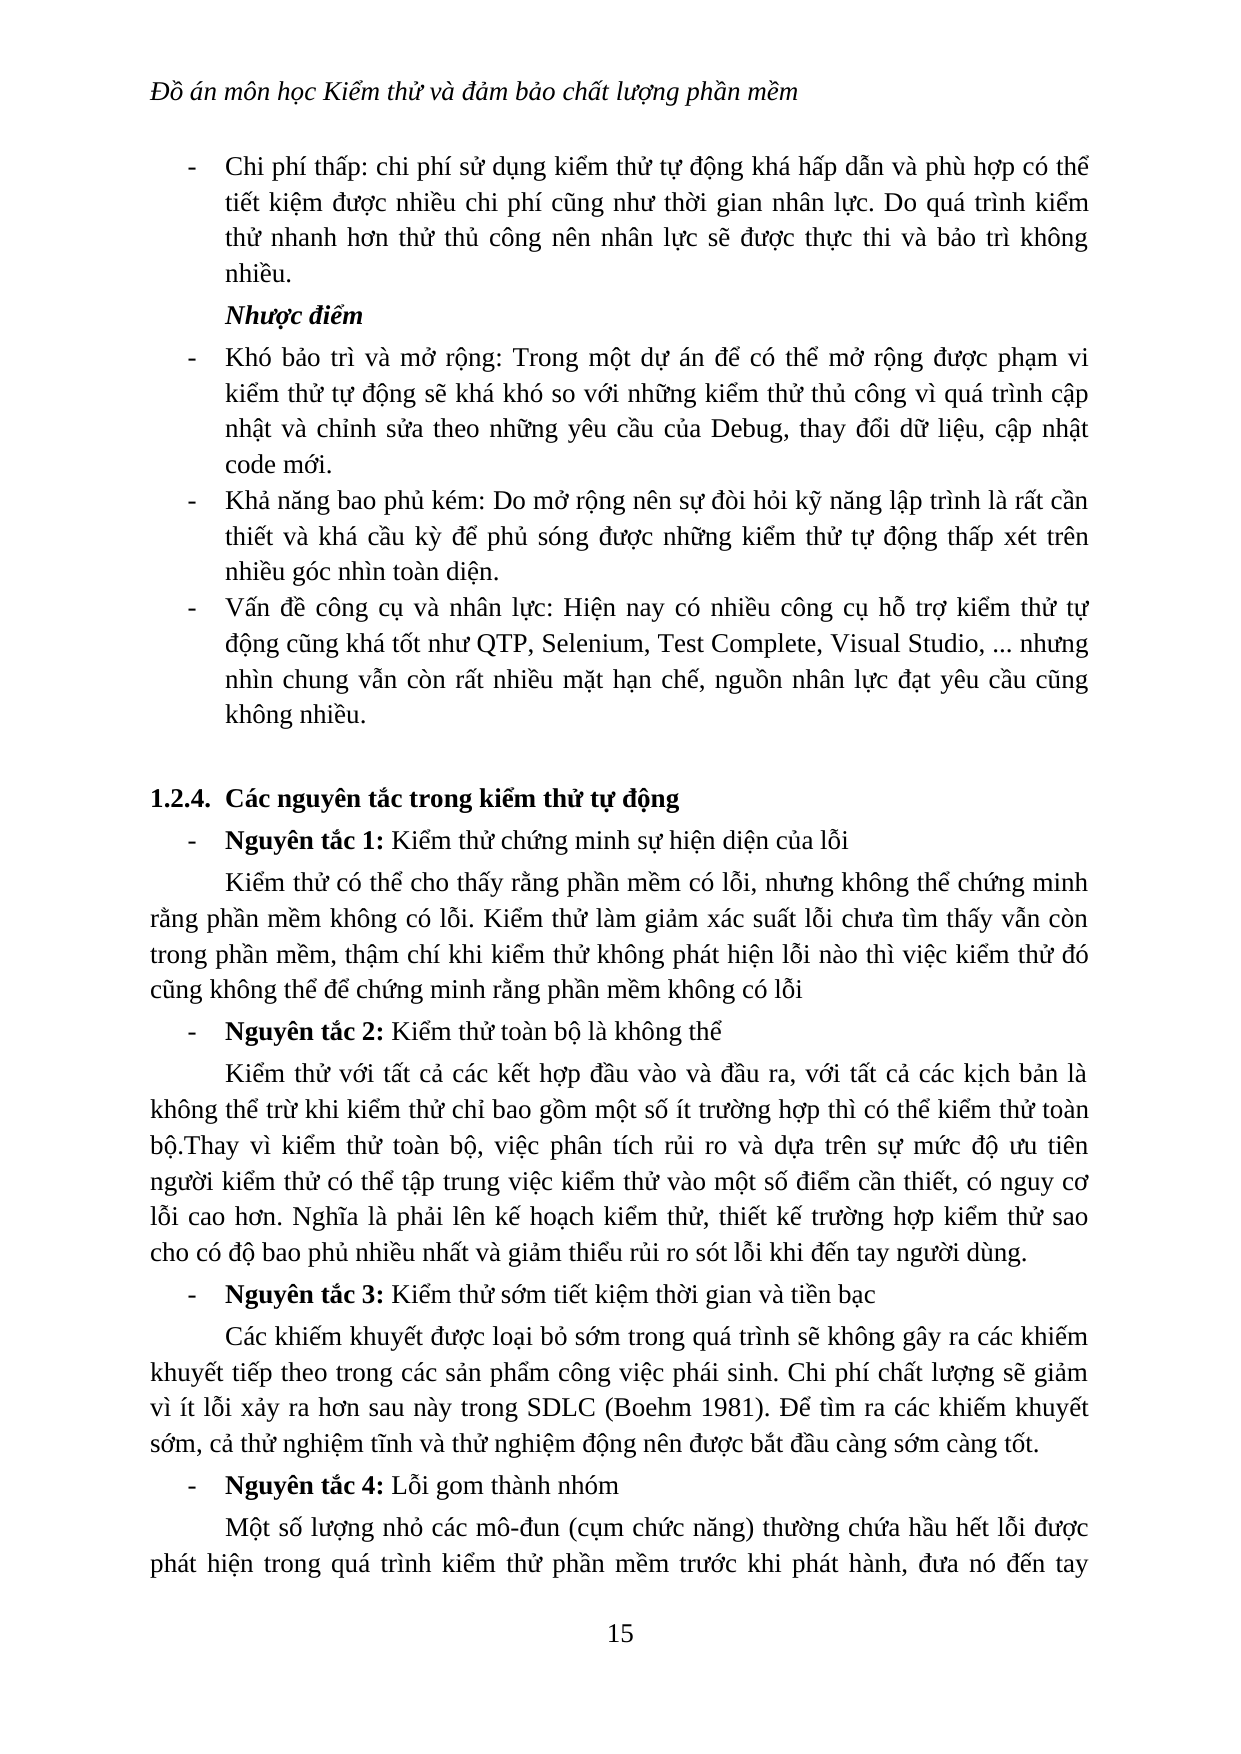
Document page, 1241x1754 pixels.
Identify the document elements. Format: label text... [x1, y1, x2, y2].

list Nguyên tắc 1: Kiểm thử chứng minh sự hiện diện của lỗi [187, 824, 1090, 856]
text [150, 1511, 1090, 1578]
list Nguyên tắc 4: Lỗi gom thành nhóm [187, 1469, 1090, 1500]
text Kiểm thử với tất cả các kết hợp đầu vào và đầu ra, với tất cả các kịch bản là không thể trừ khi kiểm thử chỉ bao gồm một số ít trường hợp thì có thể kiểm thử toàn bộ.Thay vì kiểm thử toàn bộ, việc phân tích rủi ro và dựa trên sự mức độ ưu tiên người kiểm thử có thể tập trung việc kiểm thử vào một số điểm cần thiết, có nguy cơ lỗi cao hơn. Nghĩa là phải lên kế hoạch kiểm thử, thiết kế trường hợp kiểm thử sao cho có độ bao phủ nhiều nhất và giảm thiểu rủi ro sót lỗi khi đến tay người dùng. [150, 1057, 1090, 1267]
subtitle Các nguyên tắc trong kiểm thử tự động [150, 782, 1090, 813]
text Nhược điểm [150, 299, 1090, 330]
text Kiểm thử có thể cho thấy rằng phần mềm có lỗi, nhưng không thể chứng minh rằng phần mềm không có lỗi. Kiểm thử làm giảm xác suất lỗi chưa tìm thấy vẫn còn trong phần mềm, thậm chí khi kiểm thử không phát hiện lỗi nào thì việc kiểm thử đó cũng không thể để chứng minh rằng phần mềm không có lỗi [150, 866, 1090, 1005]
list Chi phí thấp: chi phí sử dụng kiểm thử tự động khá hấp dẫn và phù hợp có thể tiết kiệm được nhiều chi phí cũng như thời gian nhân lực. Do quá trình kiểm thử nhanh hơn thử thủ công nên nhân lực sẽ được thực thi và bảo trì không nhiều. [187, 150, 1090, 288]
text Các khiếm khuyết được loại bỏ sớm trong quá trình sẽ không gây ra các khiếm khuyết tiếp theo trong các sản phẩm công việc phái sinh. Chi phí chất lượng sẽ giảm vì ít lỗi xảy ra hơn sau này trong SDLC (Boehm 1981). Để tìm ra các khiếm khuyết sớm, cả thử nghiệm tĩnh và thử nghiệm động nên được bắt đầu càng sớm càng tốt. [150, 1320, 1090, 1458]
list Khả năng bao phủ kém: Do mở rộng nên sự đòi hỏi kỹ năng lập trình là rất cần thiết và khá cầu kỳ để phủ sóng được những kiểm thử tự động thấp xét trên nhiều góc nhìn toàn diện. [187, 484, 1090, 587]
list Vấn đề công cụ và nhân lực: Hiện nay có nhiều công cụ hỗ trợ kiểm thử tự động cũng khá tốt như QTP, Selenium, Test Complete, Visual Studio, ... nhưng nhìn chung vẫn còn rất nhiều mặt hạn chế, nguồn nhân lực đạt yêu cầu cũng không nhiều. [187, 591, 1090, 729]
list Nguyên tắc 3: Kiểm thử sớm tiết kiệm thời gian và tiền bạc [187, 1278, 1090, 1309]
list Nguyên tắc 2: Kiểm thử toàn bộ là không thể [187, 1016, 1090, 1047]
list Khó bảo trì và mở rộng: Trong một dự án để có thể mở rộng được phạm vi kiểm thử tự động sẽ khá khó so với những kiểm thử thủ công vì quá trình cập nhật và chỉnh sửa theo những yêu cầu của Debug, thay đổi dữ liệu, cập nhật code mới. [187, 341, 1090, 479]
